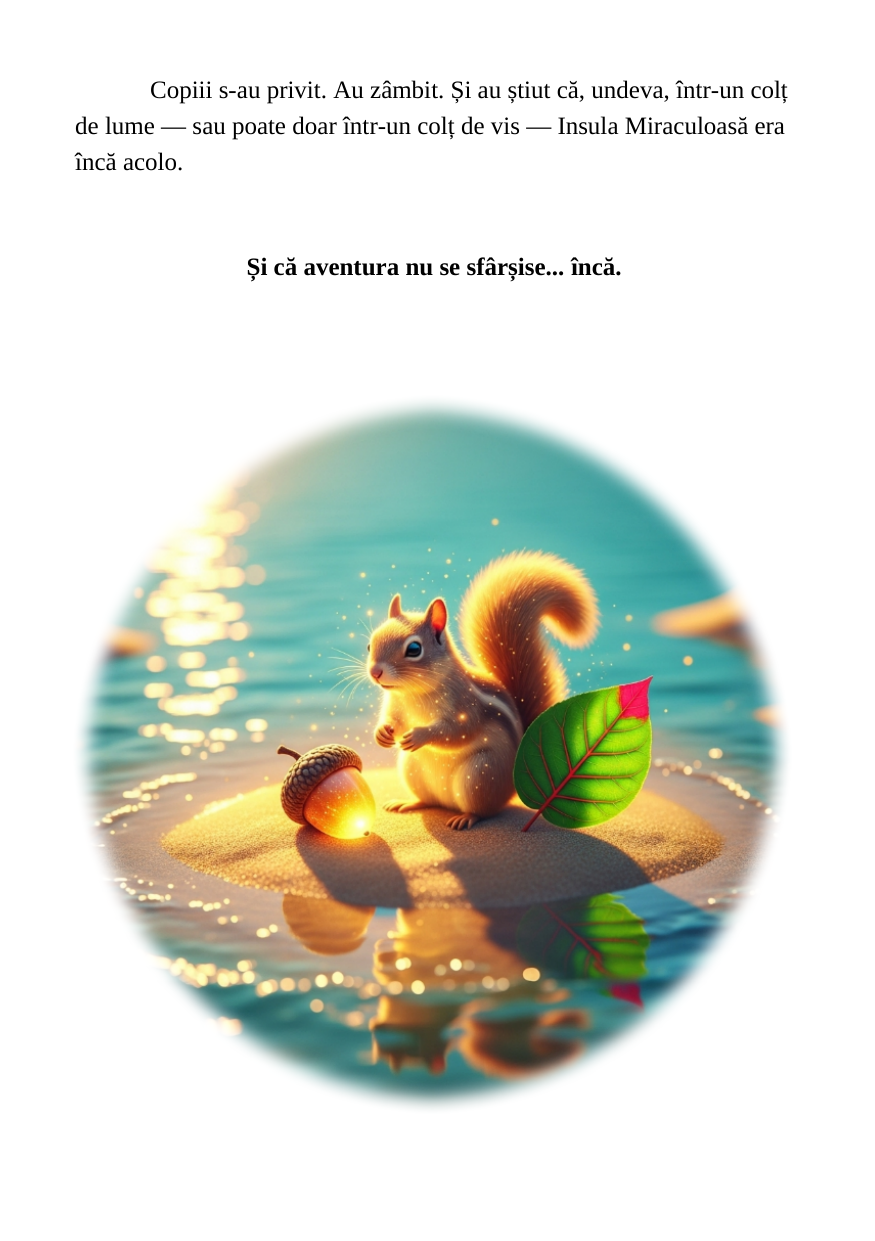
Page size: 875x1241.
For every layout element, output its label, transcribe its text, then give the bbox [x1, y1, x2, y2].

picture [101, 423, 764, 1085]
text Copiii s-au privit. Au zâmbit. Și au știut că, undeva, într-un colț de lume — sau poate doar într-un colț de vis — Insula Miraculoasă era încă acolo. [75, 75, 799, 176]
text Și că aventura nu se sfârșise... încă. [75, 252, 799, 281]
